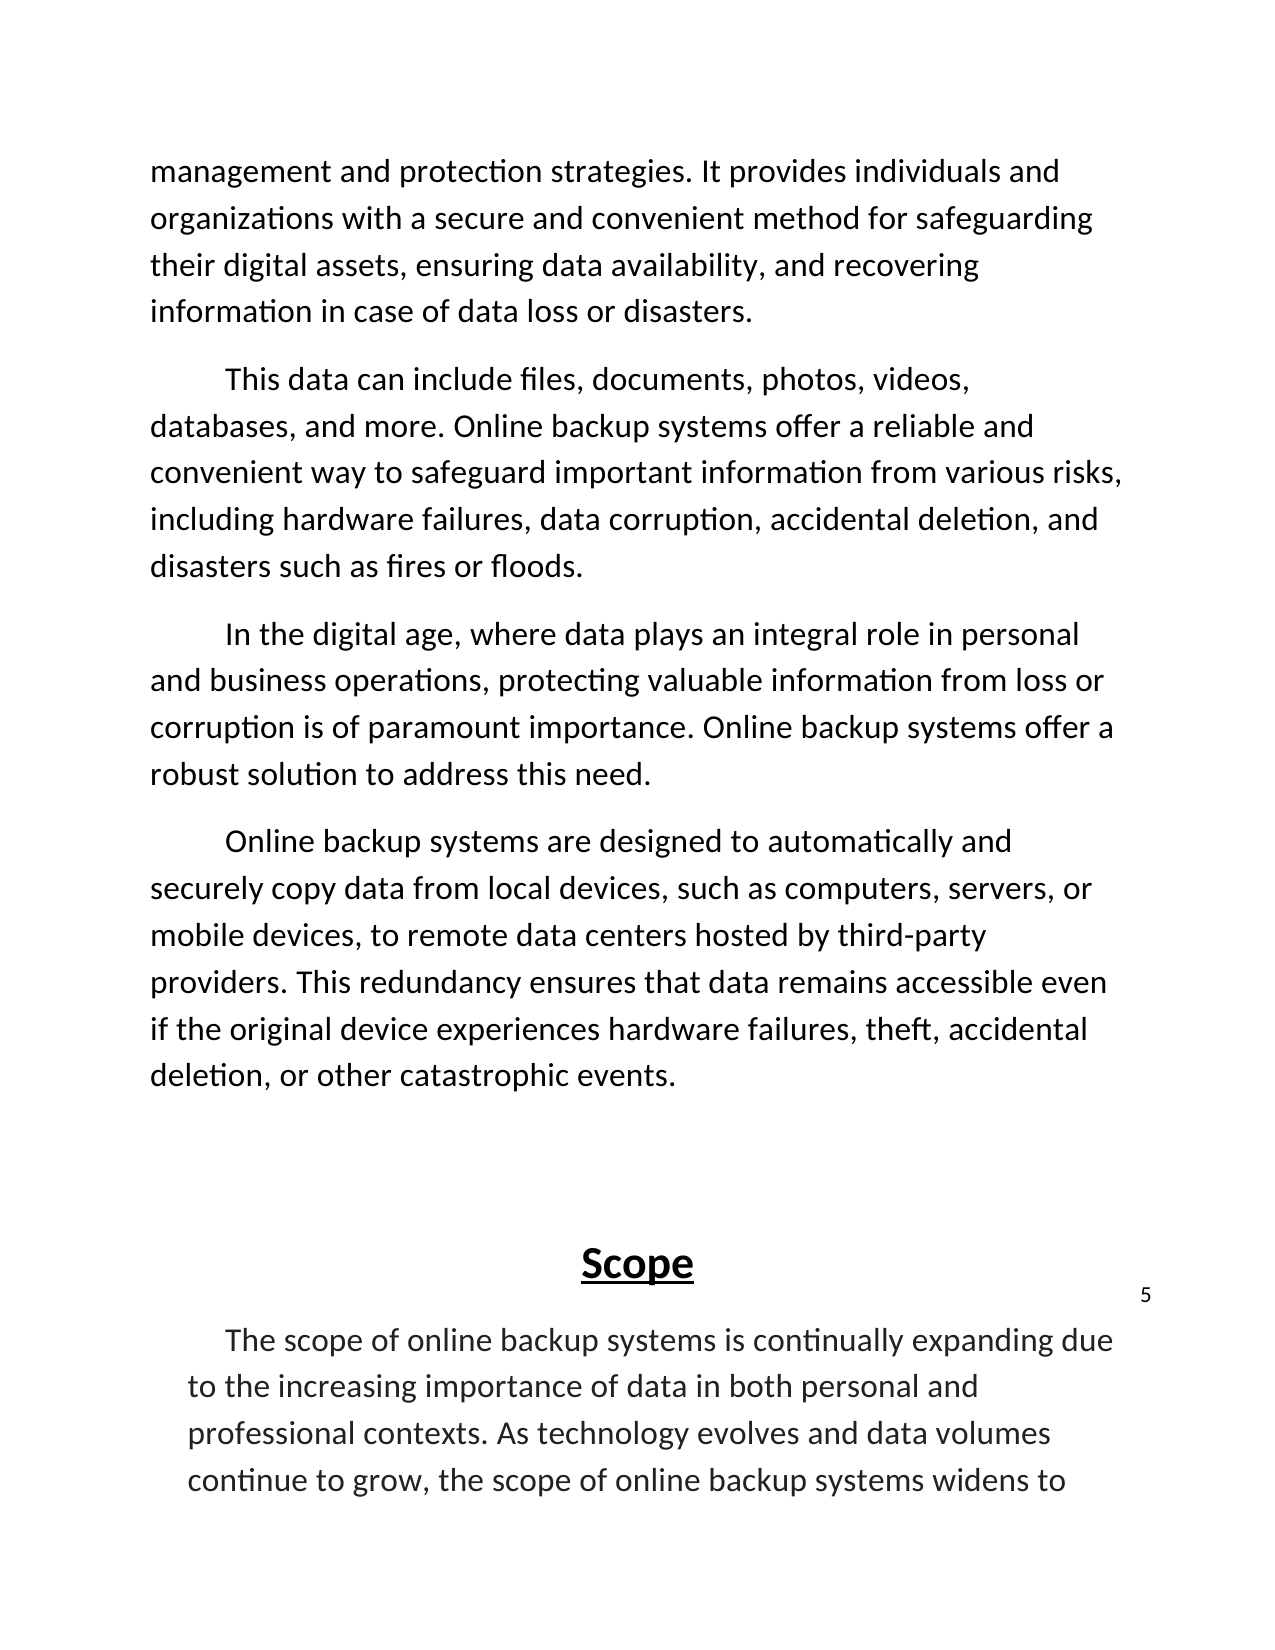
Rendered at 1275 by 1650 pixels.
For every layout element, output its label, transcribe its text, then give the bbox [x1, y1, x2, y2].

text Online backup systems are designed to automatically and securely copy data from local devices, such as computers, servers, or mobile devices, to remote data centers hosted by third-party providers. This redundancy ensures that data remains accessible even if the original device experiences hardware failures, theft, accidental deletion, or other catastrophic events. [150, 821, 1125, 1095]
text Scope [150, 1234, 1125, 1289]
text This data can include files, documents, photos, videos, databases, and more. Online backup systems offer a reliable and convenient way to safeguard important information from various risks, including hardware failures, data corruption, accidental deletion, and disasters such as fires or floods. [150, 358, 1125, 586]
text In the digital age, where data plays an integral role in personal and business operations, protecting valuable information from loss or corruption is of paramount importance. Online backup systems offer a robust solution to address this need. [150, 613, 1125, 794]
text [150, 150, 1125, 331]
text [187, 1319, 1125, 1500]
